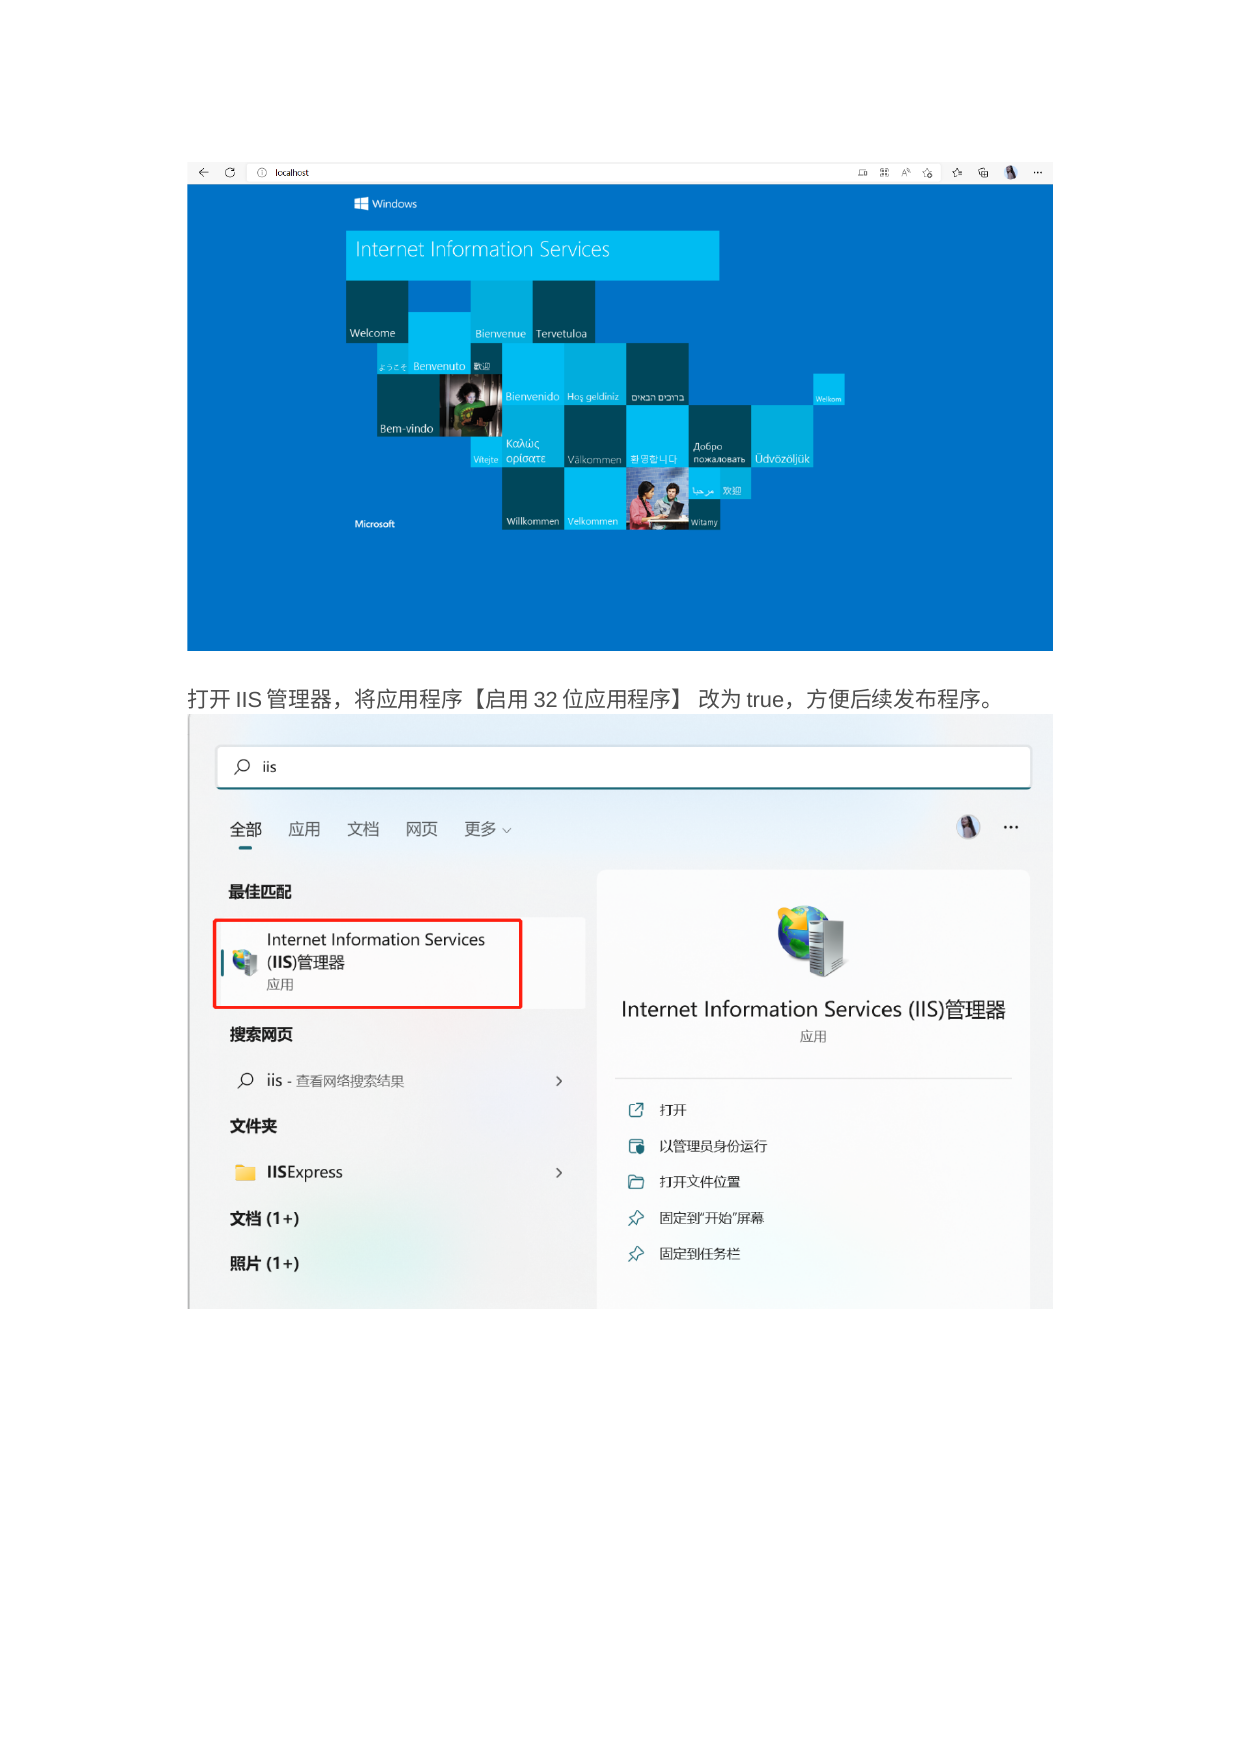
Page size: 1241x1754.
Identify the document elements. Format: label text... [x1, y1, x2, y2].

picture [187, 162, 1053, 651]
text 打开IIS管理器，将应用程序【启用32位应用程序】 改为true，方便后续发布程序。 [187, 682, 1053, 714]
picture [187, 714, 1053, 1309]
